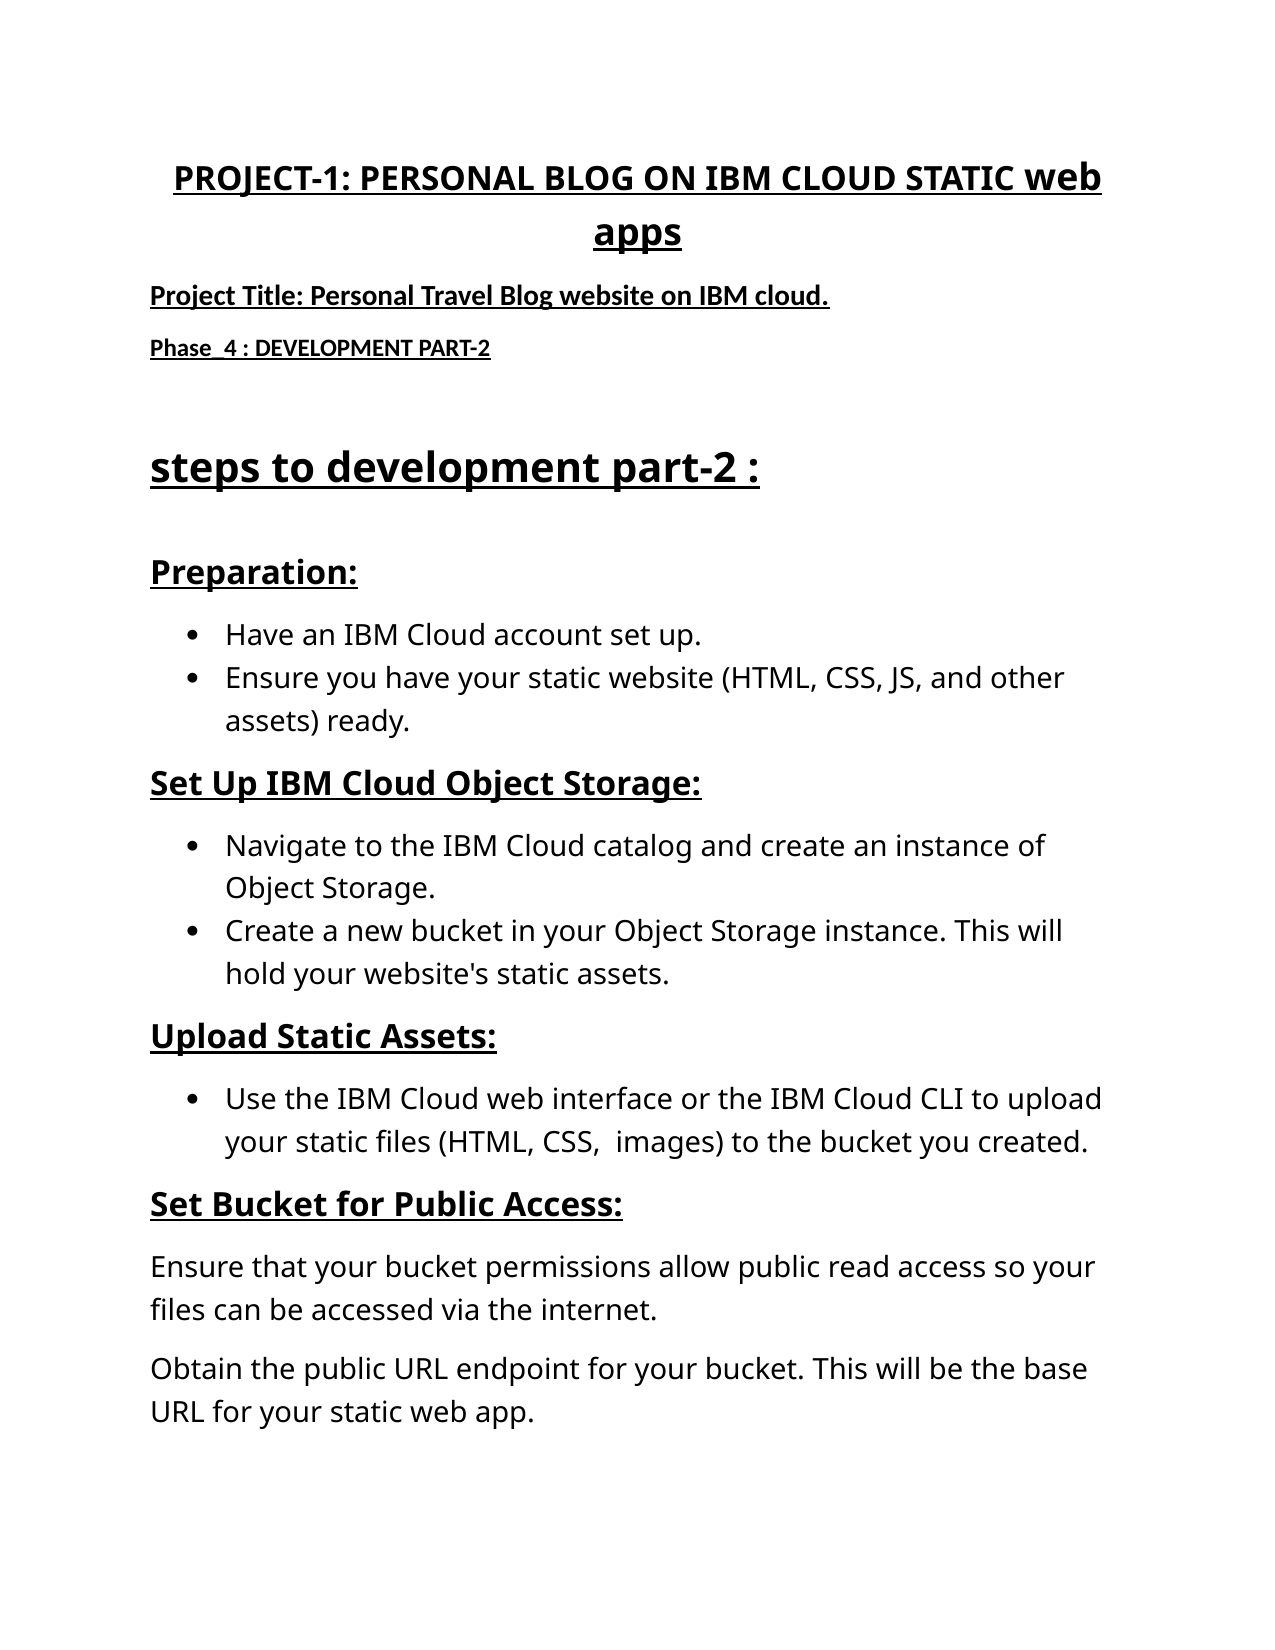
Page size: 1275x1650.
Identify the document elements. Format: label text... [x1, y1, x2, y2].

list Have an IBM Cloud account set up. [187, 614, 1125, 654]
text Set Up IBM Cloud Object Storage: [150, 759, 1125, 805]
text Ensure that your bucket permissions allow public read access so your files can be accessed via the internet. [150, 1246, 1125, 1329]
text steps to development part-2 : [150, 438, 1125, 495]
list Use the IBM Cloud web interface or the IBM Cloud CLI to upload your static files (HTML, CSS, images) to the bucket you created. [187, 1078, 1125, 1161]
list Navigate to the IBM Cloud catalog and create an instance of Object Storage. [187, 825, 1125, 907]
text Obtain the public URL endpoint for your bucket. This will be the base URL for your static web app. [150, 1349, 1125, 1431]
list Ensure you have your static website (HTML, CSS, JS, and other assets) ready. [187, 657, 1125, 739]
text PROJECT-1: PERSONAL BLOG ON IBM CLOUD STATIC web apps [150, 150, 1125, 256]
text Phase_4 : DEVELOPMENT PART-2 [150, 332, 1125, 362]
list Create a new bucket in your Object Storage instance. This will hold your website's static assets. [187, 911, 1125, 993]
text Project Title: Personal Travel Blog website on IBM cloud. [150, 277, 1125, 312]
text Preparation: [150, 548, 1125, 594]
text Set Bucket for Public Access: [150, 1181, 1125, 1226]
text Upload Static Assets: [150, 1013, 1125, 1058]
